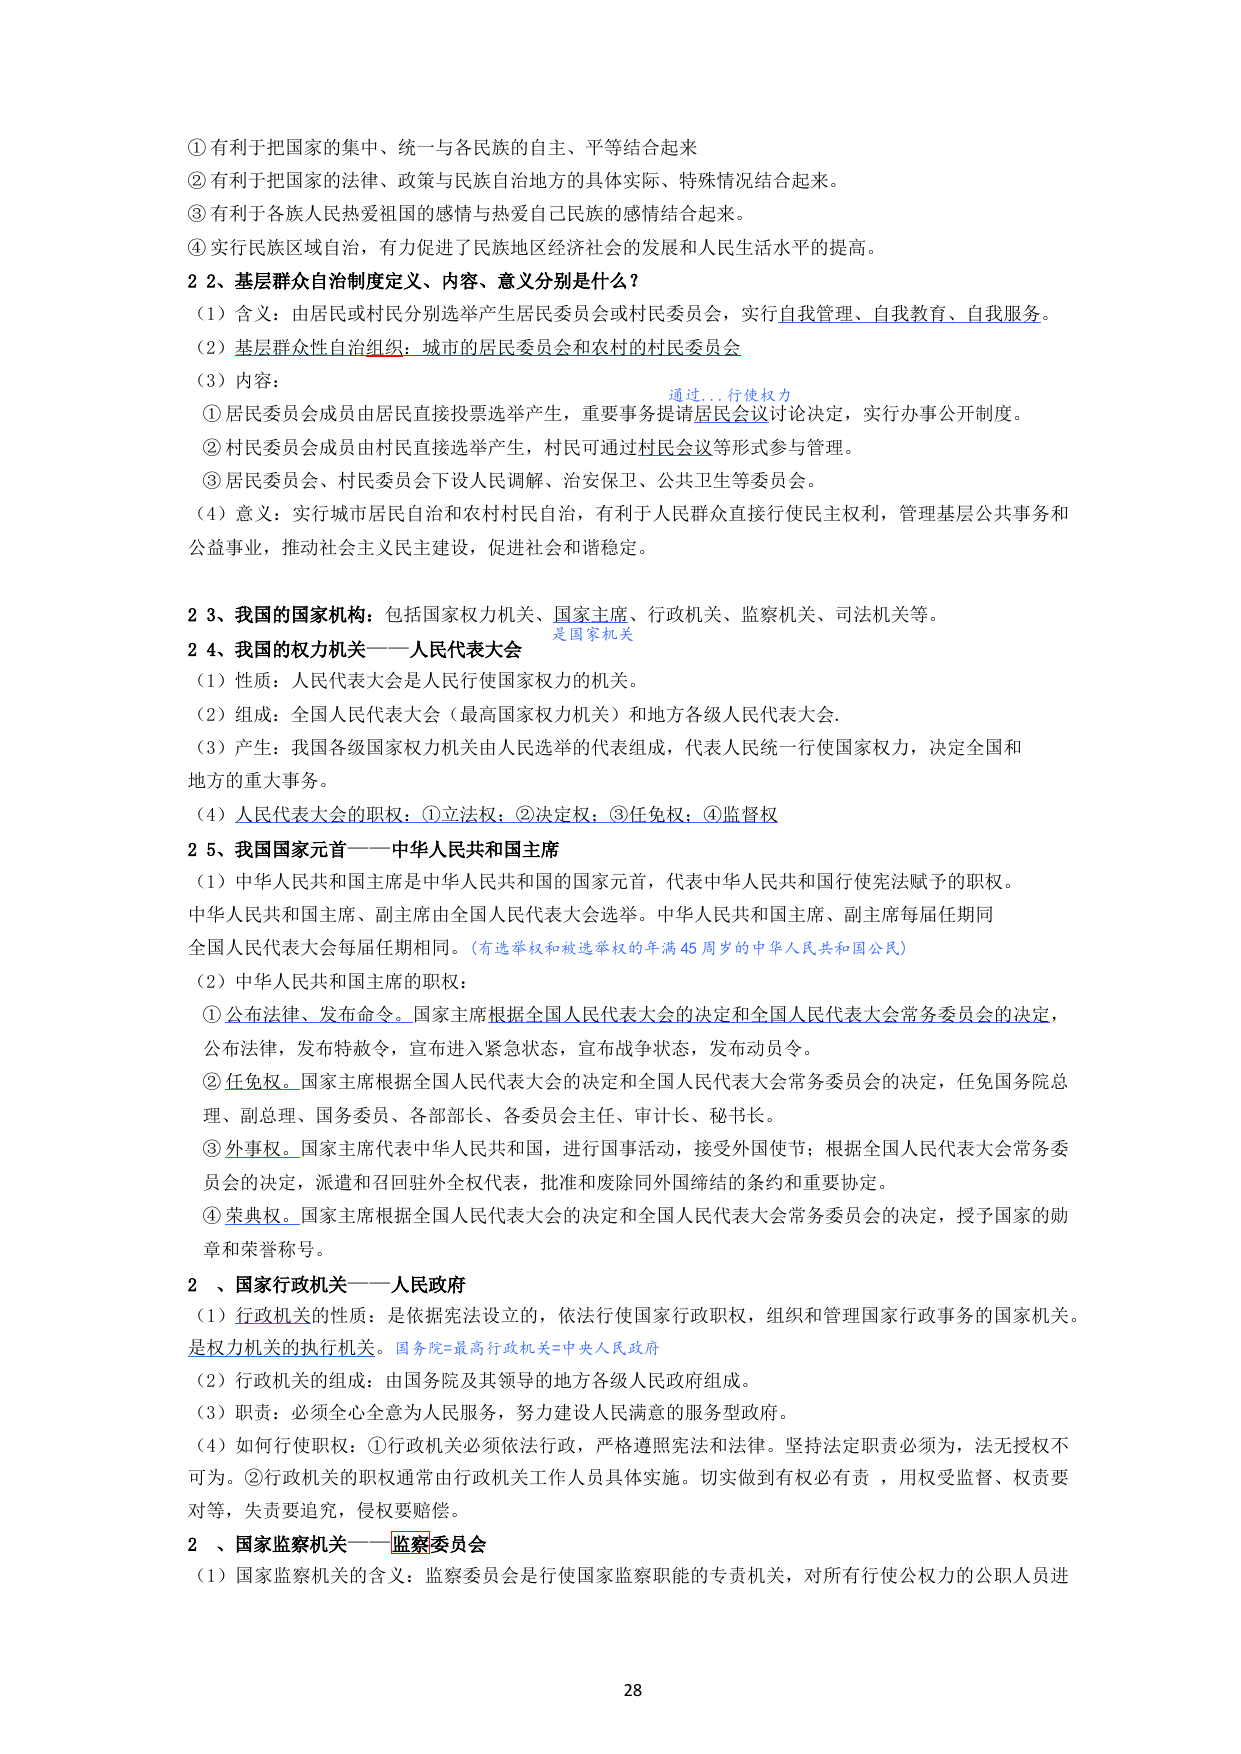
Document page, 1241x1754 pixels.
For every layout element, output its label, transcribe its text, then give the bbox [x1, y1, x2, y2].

text ③居民委员会、村民委员会下设人民调解、治安保卫、公共卫生等委员会。 [202, 463, 1069, 496]
text 264、我国的权力机关——人民代表大会 [187, 630, 1069, 663]
text （3）职责：必须全心全意为人民服务，努力建设人民满意的服务型政府。 [187, 1395, 1069, 1428]
text ②任免权。国家主席根据全国人民代表大会的决定和全国人民代表大会常务委员会的决定，任免国务院总理、副总理、国务委员、各部部长、各委员会主任、审计长、秘书长。 [202, 1064, 1069, 1130]
text 267、国家监察机关——监察委员会 [187, 1525, 1069, 1558]
text ③外事权。国家主席代表中华人民共和国，进行国事活动，接受外国使节；根据全国人民代表大会常务委员会的决定，派遣和召回驻外全权代表，批准和废除同外国缔结的条约和重要协定。 [202, 1131, 1069, 1197]
text ②有利于把国家的法律、政策与民族自治地方的具体实际、特殊情况结合起来。 [187, 163, 1069, 196]
text 全国人民代表大会每届任期相同。(有选举权和被选举权的年满45周岁的中华人民共和国公民) [187, 930, 1069, 963]
text （2）组成：全国人民代表大会（最高国家权力机关）和地方各级人民代表大会. [187, 697, 1069, 729]
text ①居民委员会成员由居民直接投票选举产生，重要事务提请居民会议讨论决定，实行办事公开制度。 [202, 396, 1069, 429]
text （2）基层群众性自治组织：城市的居民委员会和农村的村民委员会 [187, 330, 1069, 362]
text 地方的重大事务。 [187, 764, 1069, 796]
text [187, 1558, 1069, 1590]
text ①公布法律、发布命令。国家主席根据全国人民代表大会的决定和全国人民代表大会常务委员会的决定，公布法律，发布特赦令，宣布进入紧急状态，宣布战争状态，发布动员令。 [202, 997, 1069, 1063]
text ②村民委员会成员由村民直接选举产生，村民可通过村民会议等形式参与管理。 [202, 430, 1069, 462]
text （3）产生：我国各级国家权力机关由人民选举的代表组成，代表人民统一行使国家权力，决定全国和 [187, 730, 1069, 763]
text （2）行政机关的组成：由国务院及其领导的地方各级人民政府组成。 [187, 1363, 1069, 1395]
text （4）人民代表大会的职权：①立法权；②决定权；③任免权；④监督权 [187, 797, 1069, 829]
text （4）意义：实行城市居民自治和农村村民自治，有利于人民群众直接行使民主权利，管理基层公共事务和公益事业，推动社会主义民主建设，促进社会和谐稳定。 [187, 496, 1069, 563]
text （4）如何行使职权：①行政机关必须依法行政，严格遵照宪法和法律。坚持法定职责必须为，法无授权不可为。②行政机关的职权通常由行政机关工作人员具体实施。切实做到有权必有责 ，用权受监督、权责要对等，失责要追究，侵权要赔偿。 [187, 1428, 1069, 1525]
text 263、我国的国家机构：包括国家权力机关、国家主席、行政机关、监察机关、司法机关等。 [187, 597, 1069, 629]
text （1）性质：人民代表大会是人民行使国家权力的机关。 [187, 664, 1069, 696]
text ③有利于各族人民热爱祖国的感情与热爱自己民族的感情结合起来。 [187, 196, 1069, 229]
text 中华人民共和国主席、副主席由全国人民代表大会选举。中华人民共和国主席、副主席每届任期同 [187, 897, 1069, 929]
text 262、基层群众自治制度定义、内容、意义分别是什么？ [187, 263, 1069, 296]
text 265、我国国家元首——中华人民共和国主席 [187, 830, 1069, 863]
text （1）中华人民共和国主席是中华人民共和国的国家元首，代表中华人民共和国行使宪法赋予的职权。 [187, 864, 1069, 896]
text （1）含义：由居民或村民分别选举产生居民委员会或村民委员会，实行自我管理、自我教育、自我服务。 [187, 296, 1069, 329]
text ④实行民族区域自治，有力促进了民族地区经济社会的发展和人民生活水平的提高。 [187, 230, 1069, 262]
text ④荣典权。国家主席根据全国人民代表大会的决定和全国人民代表大会常务委员会的决定，授予国家的勋章和荣誉称号。 [202, 1198, 1069, 1264]
text （2）中华人民共和国主席的职权： [187, 964, 1069, 996]
text ①有利于把国家的集中、统一与各民族的自主、平等结合起来 [187, 130, 1069, 162]
text （3）内容： [187, 363, 1069, 396]
text （1）行政机关的性质：是依据宪法设立的，依法行使国家行政职权，组织和管理国家行政事务的国家机关。是权力机关的执行机关。国务院=最高行政机关=中央人民政府 [187, 1298, 1069, 1363]
text 266、国家行政机关——人民政府 [187, 1265, 1069, 1298]
